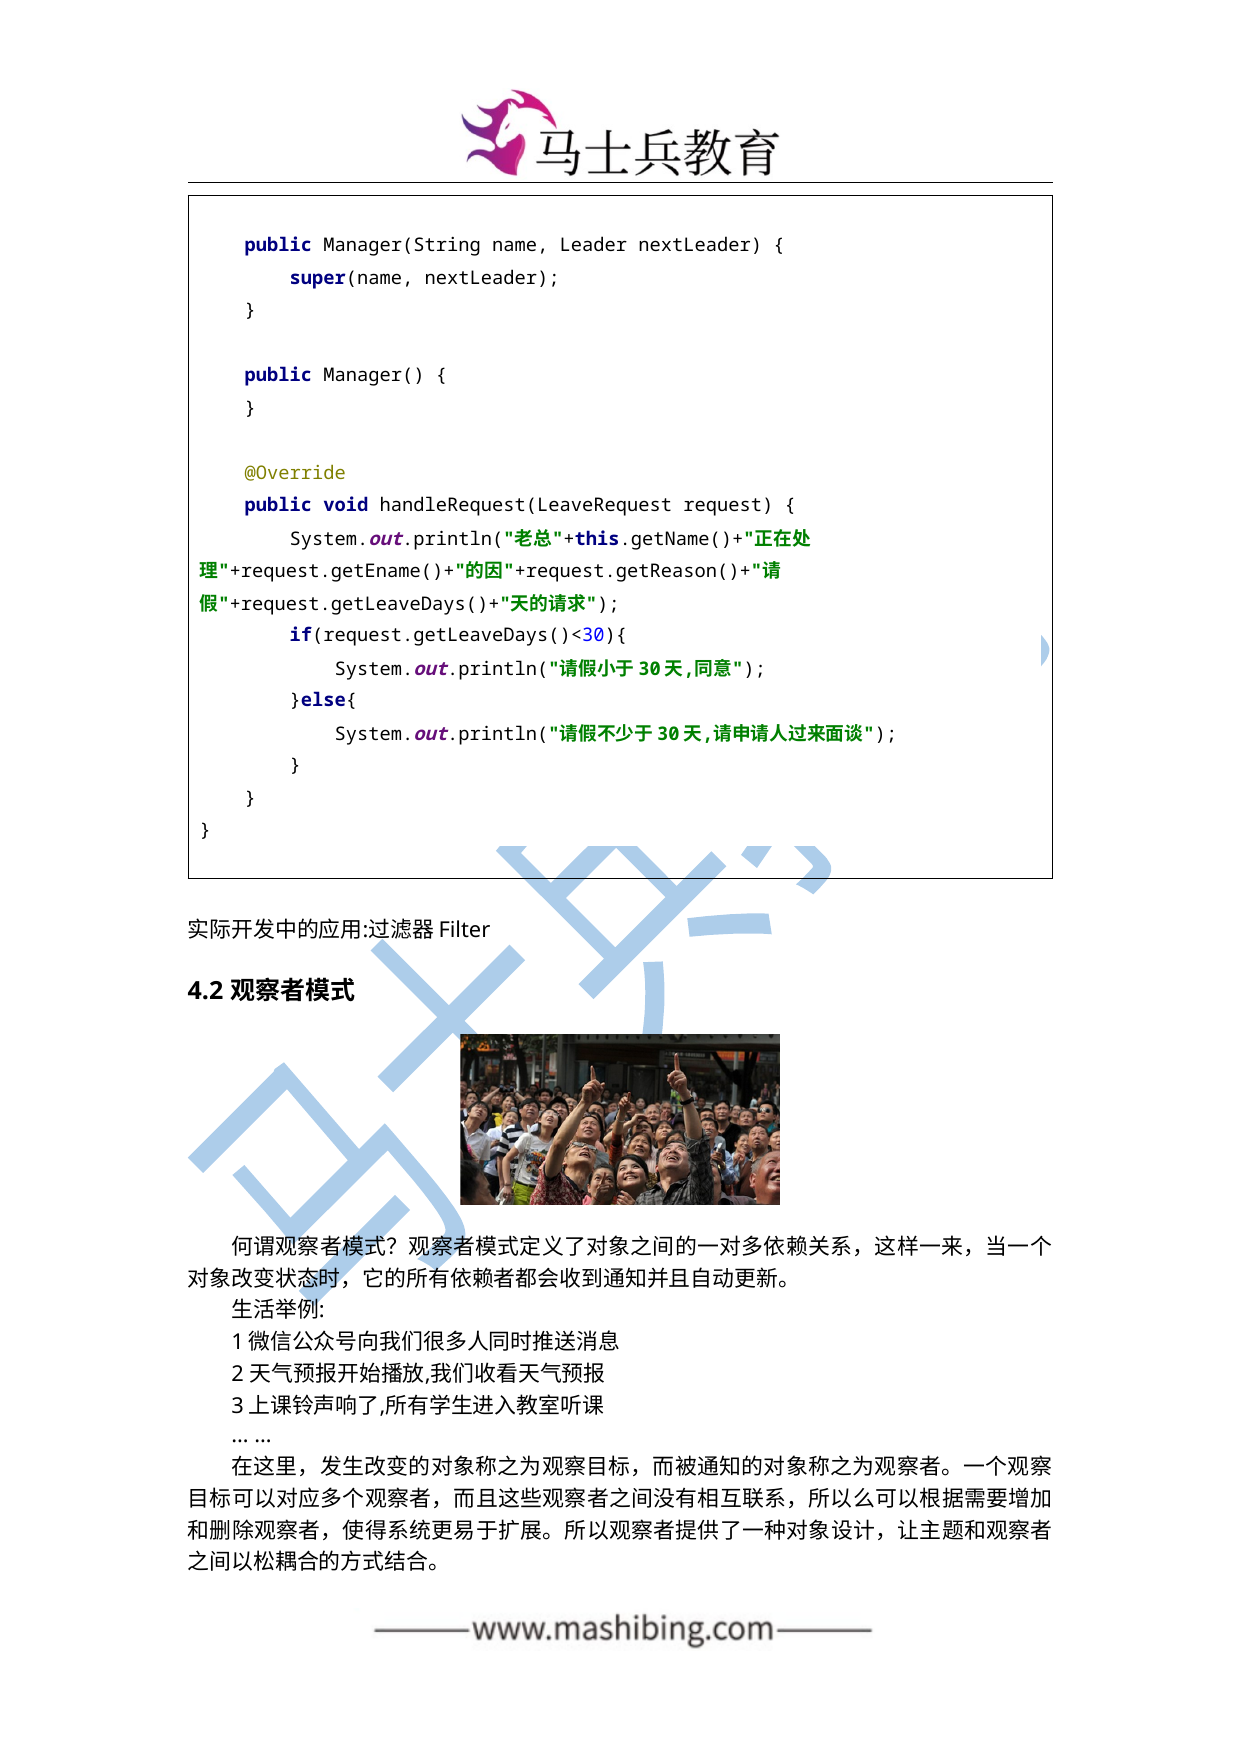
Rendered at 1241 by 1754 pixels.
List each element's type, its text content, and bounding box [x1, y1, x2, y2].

picture [459, 88, 781, 180]
text … … [187, 1419, 1053, 1449]
text 实际开发中的应用:过滤器Filter [187, 912, 1053, 944]
text 在这里，发生改变的对象称之为观察目标，而被通知的对象称之为观察者。一个观察目标可以对应多个观察者，而且这些观察者之间没有相互联系，所以么可以根据需要增加和删除观察者，使得系统更易于扩展。所以观察者提供了一种对象设计，让主题和观察者之间以松耦合的方式结合。 [187, 1449, 1053, 1576]
picture [460, 1034, 780, 1205]
text 1微信公众号向我们很多人同时推送消息 [187, 1324, 1053, 1356]
text 2 天气预报开始播放,我们收看天气预报 [187, 1356, 1053, 1388]
text 3上课铃声响了,所有学生进入教室听课 [187, 1388, 1053, 1419]
text 何谓观察者模式？观察者模式定义了对象之间的一对多依赖关系，这样一来，当一个对象改变状态时，它的所有依赖者都会收到通知并且自动更新。 [187, 1229, 1053, 1292]
picture [353, 1608, 888, 1651]
text 生活举例: [187, 1292, 1053, 1324]
subtitle 4.2 观察者模式 [187, 971, 1053, 1007]
